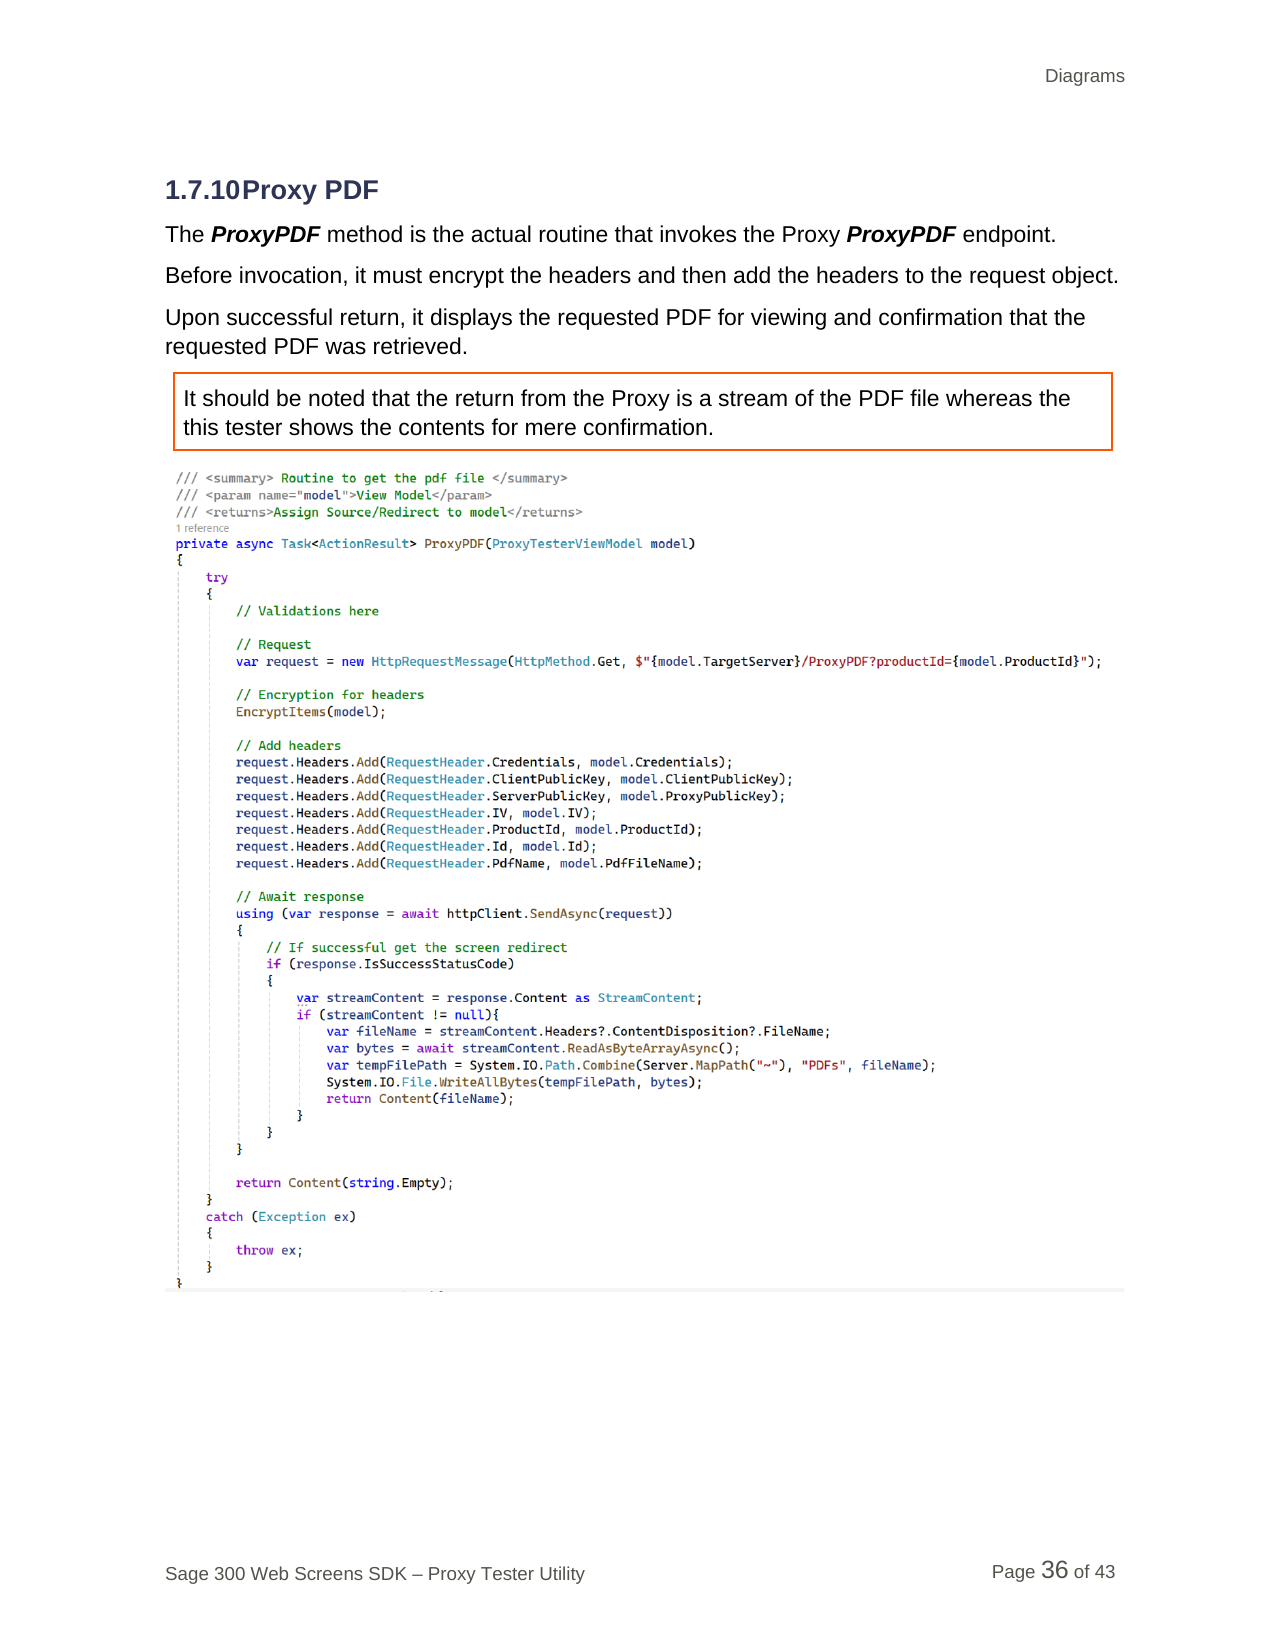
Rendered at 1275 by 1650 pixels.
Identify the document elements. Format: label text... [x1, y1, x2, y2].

text Upon successful return, it displays the requested PDF for viewing and confirmation that the requested PDF was retrieved. [165, 301, 1125, 359]
subtitle Proxy PDF [165, 174, 1125, 205]
text Before invocation, it must encrypt the headers and then add the headers to the request object. [165, 259, 1125, 289]
picture [165, 463, 1125, 1292]
text It should be noted that the return from the Proxy is a stream of the PDF file whereas the this tester shows the contents for mere confirmation. [175, 374, 1111, 449]
text The ProxyPDF method is the actual routine that invokes the Proxy ProxyPDF endpoint. [165, 218, 1125, 247]
